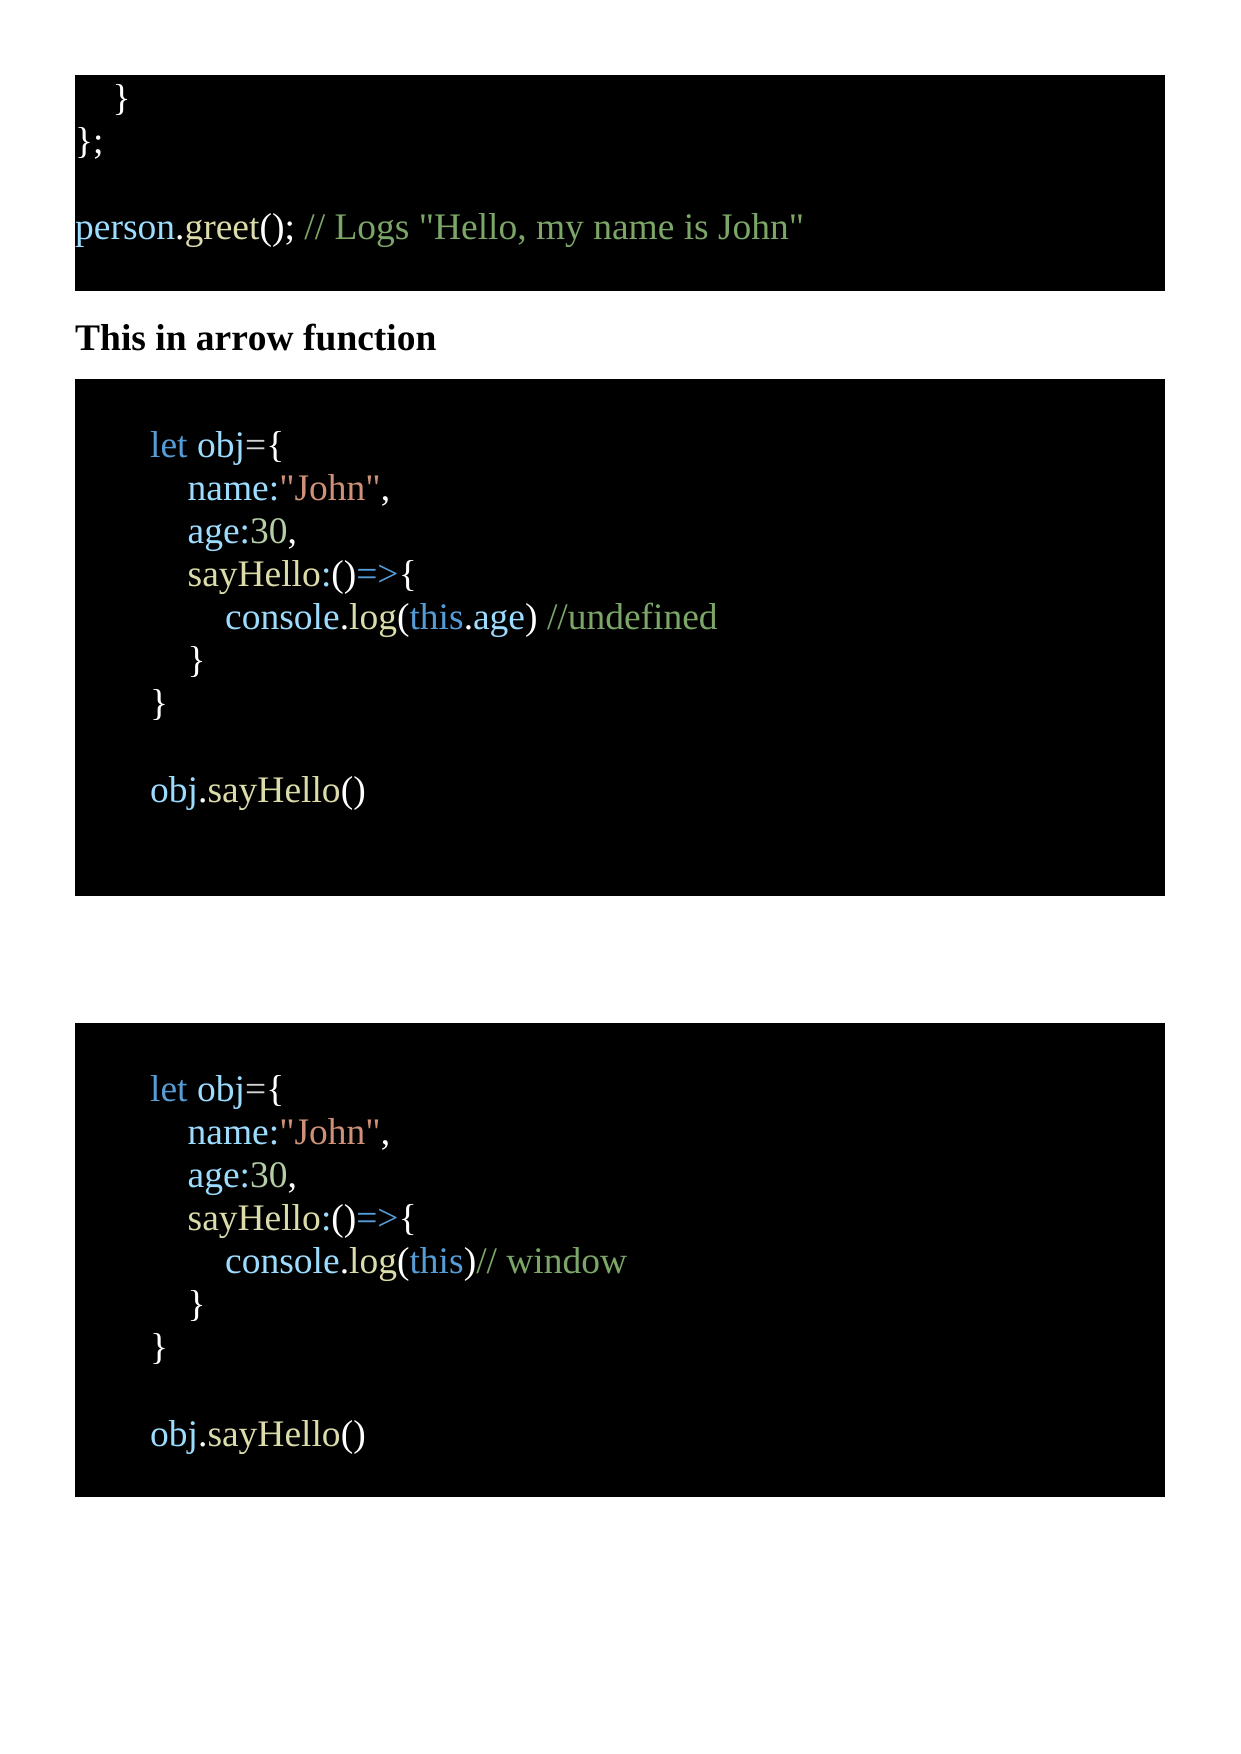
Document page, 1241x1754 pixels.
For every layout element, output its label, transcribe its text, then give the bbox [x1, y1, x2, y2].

text sayHello:()=>{ [75, 1195, 1165, 1238]
text age:30, [75, 1152, 1165, 1195]
text console.log(this)// window [75, 1238, 1165, 1282]
text age:30, [75, 508, 1165, 551]
text sayHello:()=>{ [75, 551, 1165, 594]
text } [75, 1325, 1165, 1368]
text }; [75, 118, 1165, 161]
text obj.sayHello() [75, 1411, 1165, 1454]
text obj.sayHello() [75, 767, 1165, 810]
text This in arrow function [75, 316, 1165, 359]
text name:"John", [75, 465, 1165, 508]
text let obj={ [75, 1066, 1165, 1109]
text } [75, 681, 1165, 724]
text } [75, 1282, 1165, 1325]
text } [75, 638, 1165, 681]
text person.greet(); // Logs "Hello, my name is John" [75, 204, 1165, 247]
text let obj={ [75, 422, 1165, 465]
text name:"John", [75, 1109, 1165, 1152]
text console.log(this.age) //undefined [75, 594, 1165, 638]
text } [75, 75, 1165, 118]
